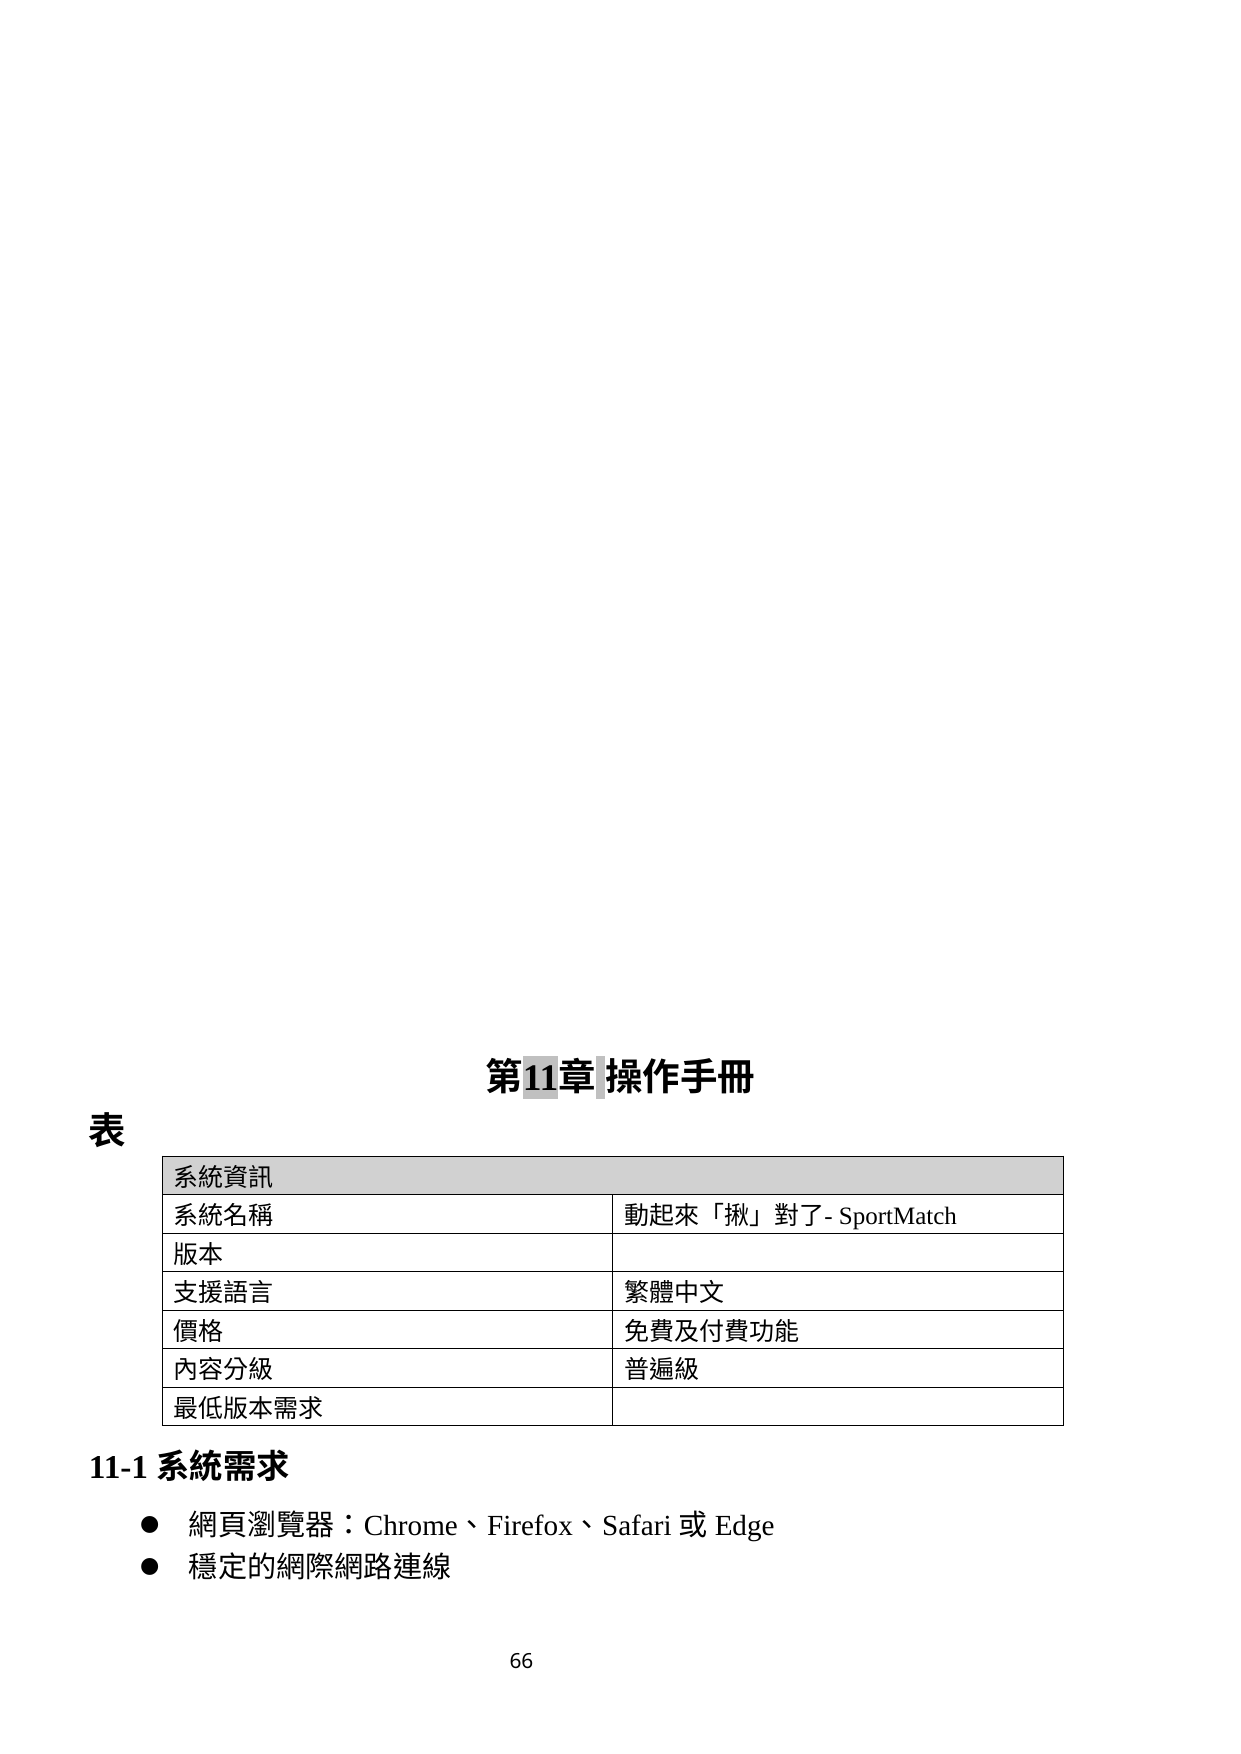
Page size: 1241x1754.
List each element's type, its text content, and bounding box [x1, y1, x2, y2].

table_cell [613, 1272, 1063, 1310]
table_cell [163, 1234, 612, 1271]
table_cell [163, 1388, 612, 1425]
subtitle 系統需求 [89, 1426, 1152, 1501]
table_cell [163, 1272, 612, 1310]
list 網頁瀏覽器：Chrome、Firefox、Safari 或 Edge [139, 1501, 1152, 1544]
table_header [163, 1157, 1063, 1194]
list 操作手冊 [89, 1047, 1152, 1101]
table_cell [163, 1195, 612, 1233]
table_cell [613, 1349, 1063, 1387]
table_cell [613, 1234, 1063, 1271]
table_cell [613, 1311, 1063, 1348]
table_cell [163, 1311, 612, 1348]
list 表 [89, 1101, 1152, 1156]
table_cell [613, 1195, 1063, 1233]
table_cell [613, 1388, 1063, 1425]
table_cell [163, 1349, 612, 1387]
list 穩定的網際網路連線 [139, 1544, 1152, 1586]
